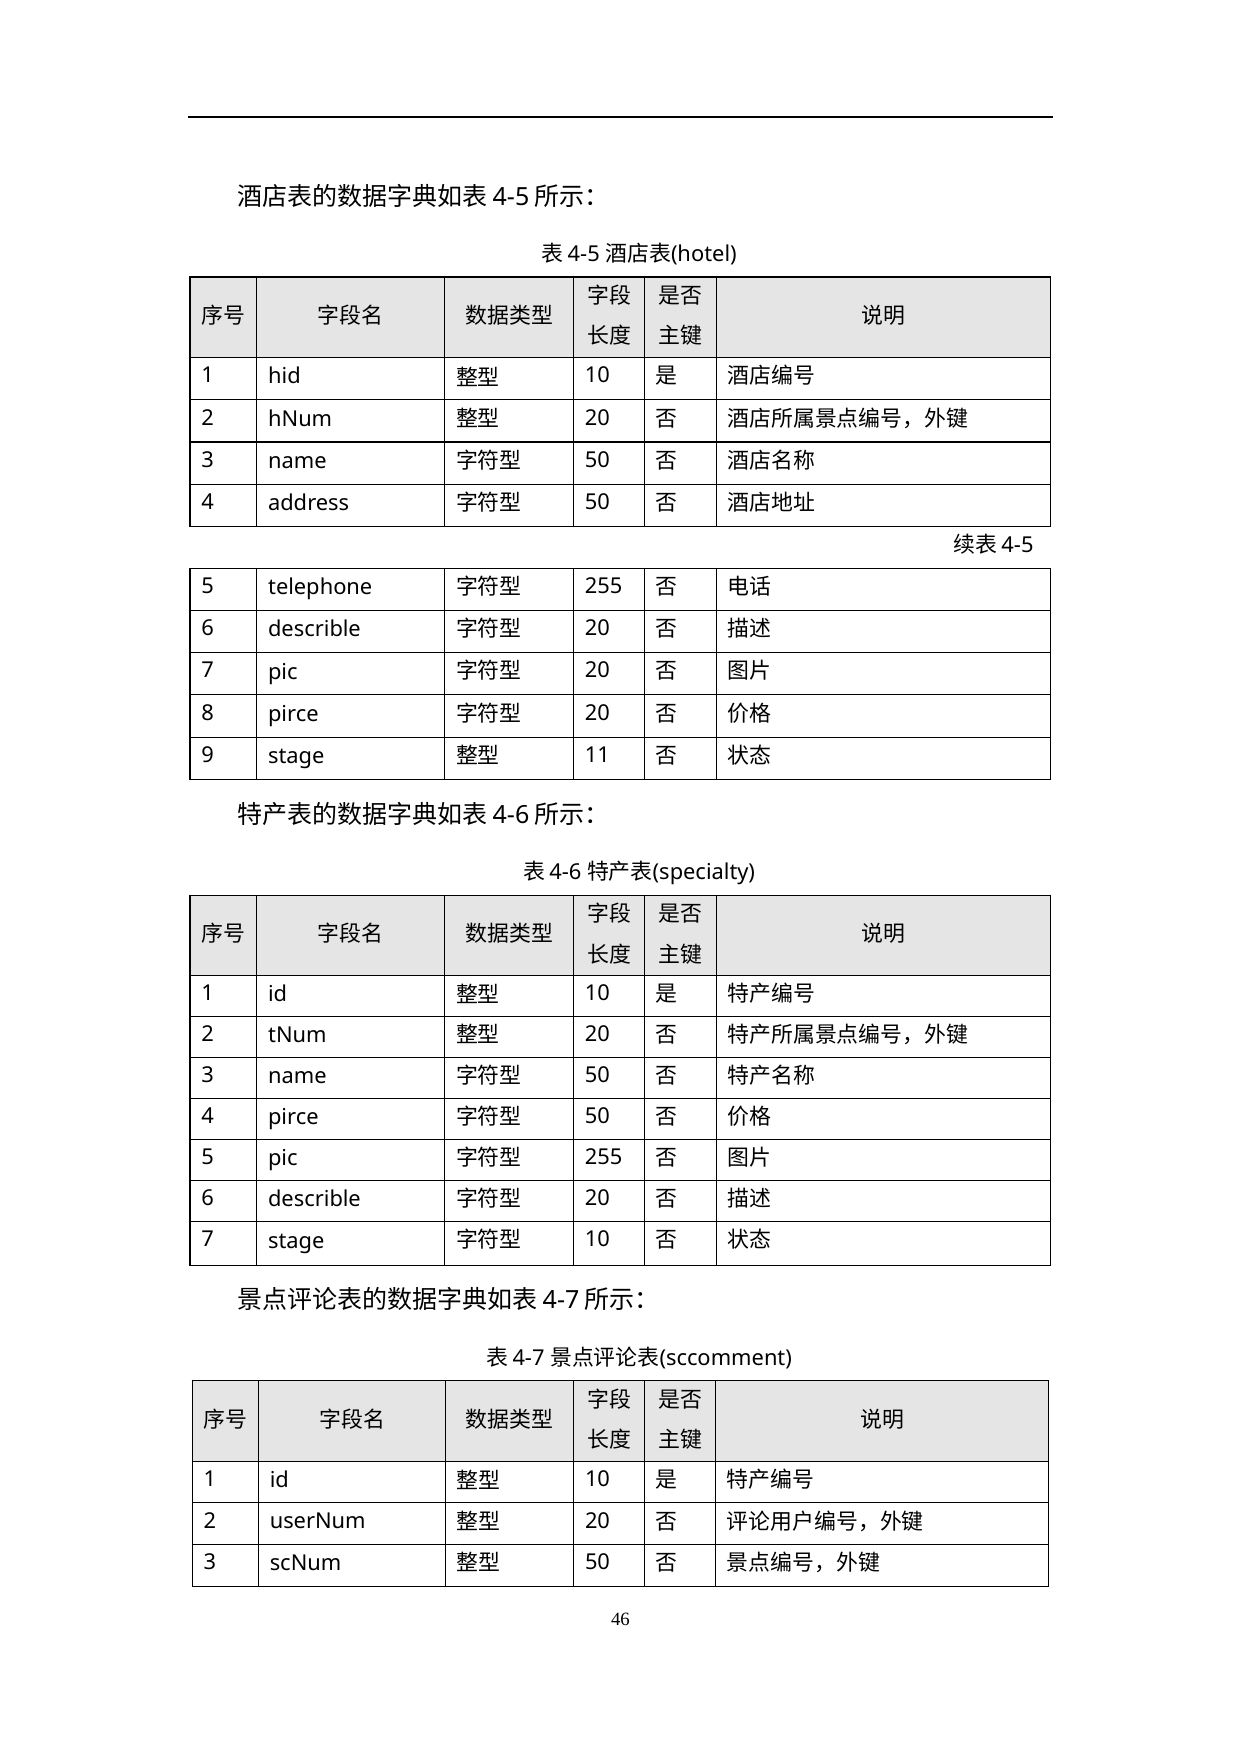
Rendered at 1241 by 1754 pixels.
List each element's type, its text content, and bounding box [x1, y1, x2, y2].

table_cell 否 [645, 1181, 716, 1221]
table_cell 是 [645, 358, 716, 399]
table_cell 2 [193, 1503, 258, 1544]
list 特产表的数据字典如表4-6所示： [187, 780, 1053, 845]
table_cell 否 [645, 1222, 716, 1264]
table_cell 价格 [717, 1099, 1050, 1139]
table_cell 3 [193, 1545, 258, 1586]
list 酒店表的数据字典如表4-5所示： [187, 162, 1053, 227]
table_cell hid [257, 358, 444, 399]
table_cell 5 [191, 1140, 256, 1179]
table_header 说明 [717, 896, 1050, 975]
table_header 是否主键 [645, 278, 716, 357]
table_cell scNum [259, 1545, 445, 1586]
table_cell 字符型 [445, 611, 573, 652]
table_cell 50 [574, 1058, 644, 1098]
table_cell 50 [574, 1099, 644, 1139]
table_cell pic [257, 1140, 444, 1179]
table_cell 否 [645, 1058, 716, 1098]
table_cell 状态 [717, 1222, 1050, 1264]
table_cell 20 [574, 695, 644, 737]
table_cell 50 [574, 485, 644, 526]
table_cell 景点编号，外键 [716, 1545, 1048, 1586]
table_header 字段长度 [574, 896, 644, 975]
table_cell address [257, 485, 444, 526]
table_cell 255 [574, 1140, 644, 1179]
table_cell 3 [191, 443, 256, 484]
table_cell stage [257, 738, 444, 779]
table_header 数据类型 [446, 1381, 573, 1461]
table_cell 20 [574, 653, 644, 694]
table_cell 8 [191, 695, 256, 737]
table_cell 否 [645, 738, 716, 779]
table_cell 字符型 [445, 1058, 573, 1098]
table_cell 否 [645, 400, 716, 441]
table_cell userNum [259, 1503, 445, 1544]
table_cell pirce [257, 695, 444, 737]
table_cell 特产所属景点编号，外键 [717, 1017, 1050, 1057]
table_cell describle [257, 1181, 444, 1221]
table_cell 酒店名称 [717, 443, 1050, 484]
table_header 序号 [191, 896, 256, 975]
table_header 是否主键 [645, 896, 716, 975]
table_cell 10 [574, 1462, 644, 1502]
table_cell 3 [191, 1058, 256, 1098]
table_cell tNum [257, 1017, 444, 1057]
table_cell 否 [645, 1017, 716, 1057]
table_cell 否 [645, 443, 716, 484]
table_cell 否 [645, 611, 716, 652]
table_cell 字符型 [445, 485, 573, 526]
table_cell 特产编号 [716, 1462, 1048, 1502]
table_cell 20 [574, 611, 644, 652]
table_header 说明 [716, 1381, 1048, 1461]
table_cell hNum [257, 400, 444, 441]
table_cell 整型 [445, 1017, 573, 1057]
table_cell 整型 [445, 976, 573, 1016]
table_cell 字符型 [445, 695, 573, 737]
table_cell 整型 [445, 738, 573, 779]
table_cell 是 [645, 1462, 715, 1502]
table_cell 1 [191, 976, 256, 1016]
table_cell 否 [645, 695, 716, 737]
table_header 字段名 [257, 896, 444, 975]
table_cell 价格 [717, 695, 1050, 737]
table_cell 2 [191, 400, 256, 441]
table_header 序号 [193, 1381, 258, 1461]
table_cell name [257, 443, 444, 484]
table_cell 6 [191, 611, 256, 652]
table_cell 整型 [445, 400, 573, 441]
table_cell stage [257, 1222, 444, 1264]
table_cell 否 [645, 1099, 716, 1139]
table_cell 否 [645, 1545, 715, 1586]
list 表4-7 景点评论表(sccomment) [225, 1340, 1053, 1372]
list 景点评论表的数据字典如表4-7所示： [187, 1266, 1053, 1331]
table_cell 整型 [446, 1503, 573, 1544]
table_header 字段长度 [574, 1381, 644, 1461]
table_cell 4 [191, 485, 256, 526]
table_cell 否 [645, 653, 716, 694]
table_cell 否 [645, 1503, 715, 1544]
table_cell 状态 [717, 738, 1050, 779]
table_cell pirce [257, 1099, 444, 1139]
table_header 字段名 [259, 1381, 445, 1461]
table_header 字符型 [445, 569, 573, 610]
table_cell 50 [574, 443, 644, 484]
table_cell 2 [191, 1017, 256, 1057]
table_cell 描述 [717, 611, 1050, 652]
table_cell 特产名称 [717, 1058, 1050, 1098]
table_cell 10 [574, 358, 644, 399]
table_cell 1 [191, 358, 256, 399]
table_cell 整型 [446, 1545, 573, 1586]
table_cell id [257, 976, 444, 1016]
table_cell 7 [191, 653, 256, 694]
table_cell id [259, 1462, 445, 1502]
table_header 数据类型 [445, 896, 573, 975]
table_cell 酒店编号 [717, 358, 1050, 399]
table_header telephone [257, 569, 444, 610]
table_cell 描述 [717, 1181, 1050, 1221]
table_header 字段名 [257, 278, 444, 357]
table_cell 字符型 [445, 1222, 573, 1264]
table_cell 4 [191, 1099, 256, 1139]
table_cell 整型 [446, 1462, 573, 1502]
table_header 字段长度 [574, 278, 644, 357]
list 表4-5 酒店表(hotel) [225, 236, 1053, 268]
table_cell 20 [574, 1181, 644, 1221]
table_cell 6 [191, 1181, 256, 1221]
table_cell 否 [645, 1140, 716, 1179]
table_header 序号 [191, 278, 256, 357]
table_header 否 [645, 569, 716, 610]
table_cell 字符型 [445, 653, 573, 694]
table_cell 7 [191, 1222, 256, 1264]
table_cell 整型 [445, 358, 573, 399]
table_cell 酒店地址 [717, 485, 1050, 526]
table_header 说明 [717, 278, 1050, 357]
list 表4-6 特产表(specialty) [225, 854, 1053, 887]
table_cell 50 [574, 1545, 644, 1586]
table_header 5 [191, 569, 256, 610]
table_cell 20 [574, 1017, 644, 1057]
table_cell 评论用户编号，外键 [716, 1503, 1048, 1544]
list 续表4-5 [187, 527, 1053, 559]
table_cell 字符型 [445, 1140, 573, 1179]
table_header 数据类型 [445, 278, 573, 357]
table_cell 图片 [717, 653, 1050, 694]
table_cell 10 [574, 976, 644, 1016]
table_cell 20 [574, 1503, 644, 1544]
table_cell 字符型 [445, 1099, 573, 1139]
table_cell 字符型 [445, 443, 573, 484]
table_header 电话 [717, 569, 1050, 610]
table_cell 特产编号 [717, 976, 1050, 1016]
table_header 是否主键 [645, 1381, 715, 1461]
table_cell name [257, 1058, 444, 1098]
table_cell 字符型 [445, 1181, 573, 1221]
table_cell 9 [191, 738, 256, 779]
table_cell 1 [193, 1462, 258, 1502]
table_cell 10 [574, 1222, 644, 1264]
table_cell pic [257, 653, 444, 694]
table_header 255 [574, 569, 644, 610]
table_cell 是 [645, 976, 716, 1016]
table_cell 11 [574, 738, 644, 779]
table_cell 20 [574, 400, 644, 441]
table_cell 否 [645, 485, 716, 526]
table_cell describle [257, 611, 444, 652]
table_cell 酒店所属景点编号，外键 [717, 400, 1050, 441]
table_cell 图片 [717, 1140, 1050, 1179]
